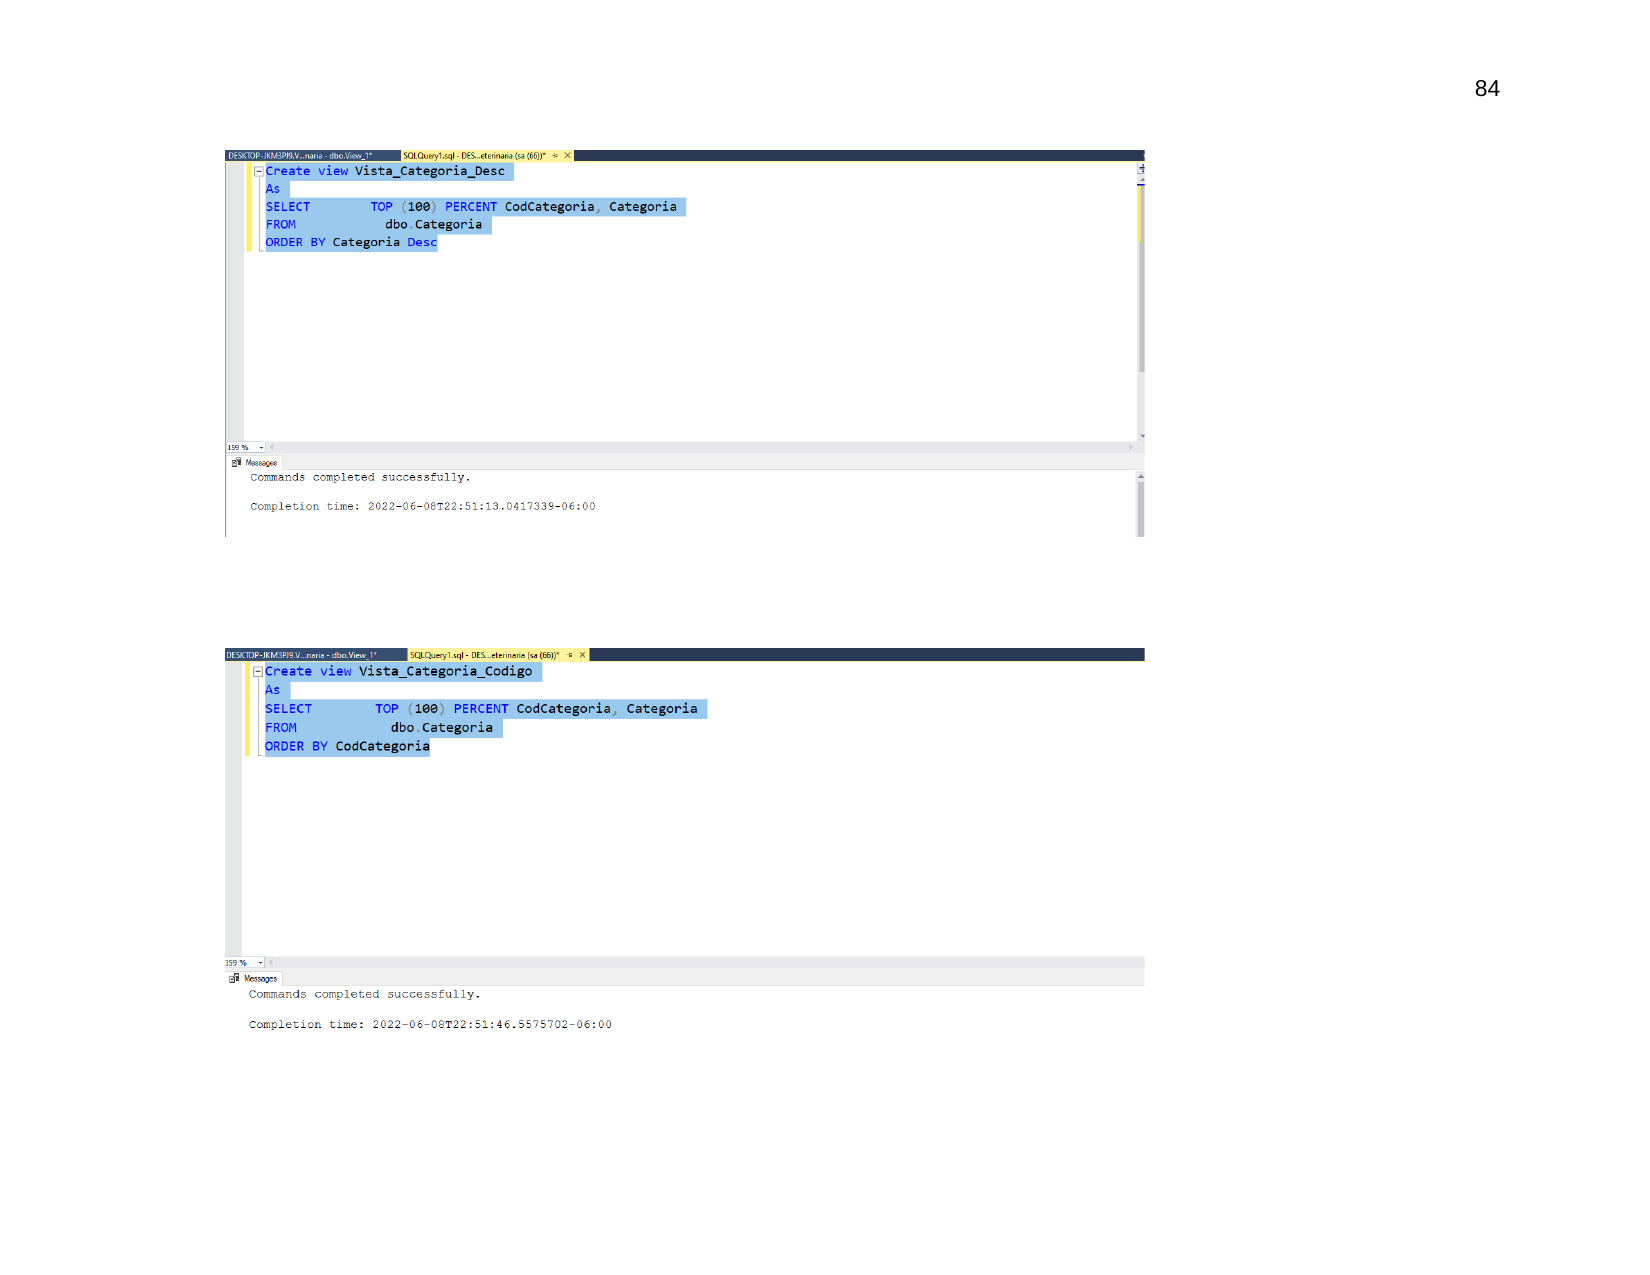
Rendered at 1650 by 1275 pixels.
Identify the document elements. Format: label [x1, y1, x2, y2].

picture [225, 150, 1145, 537]
picture [225, 648, 1145, 1052]
